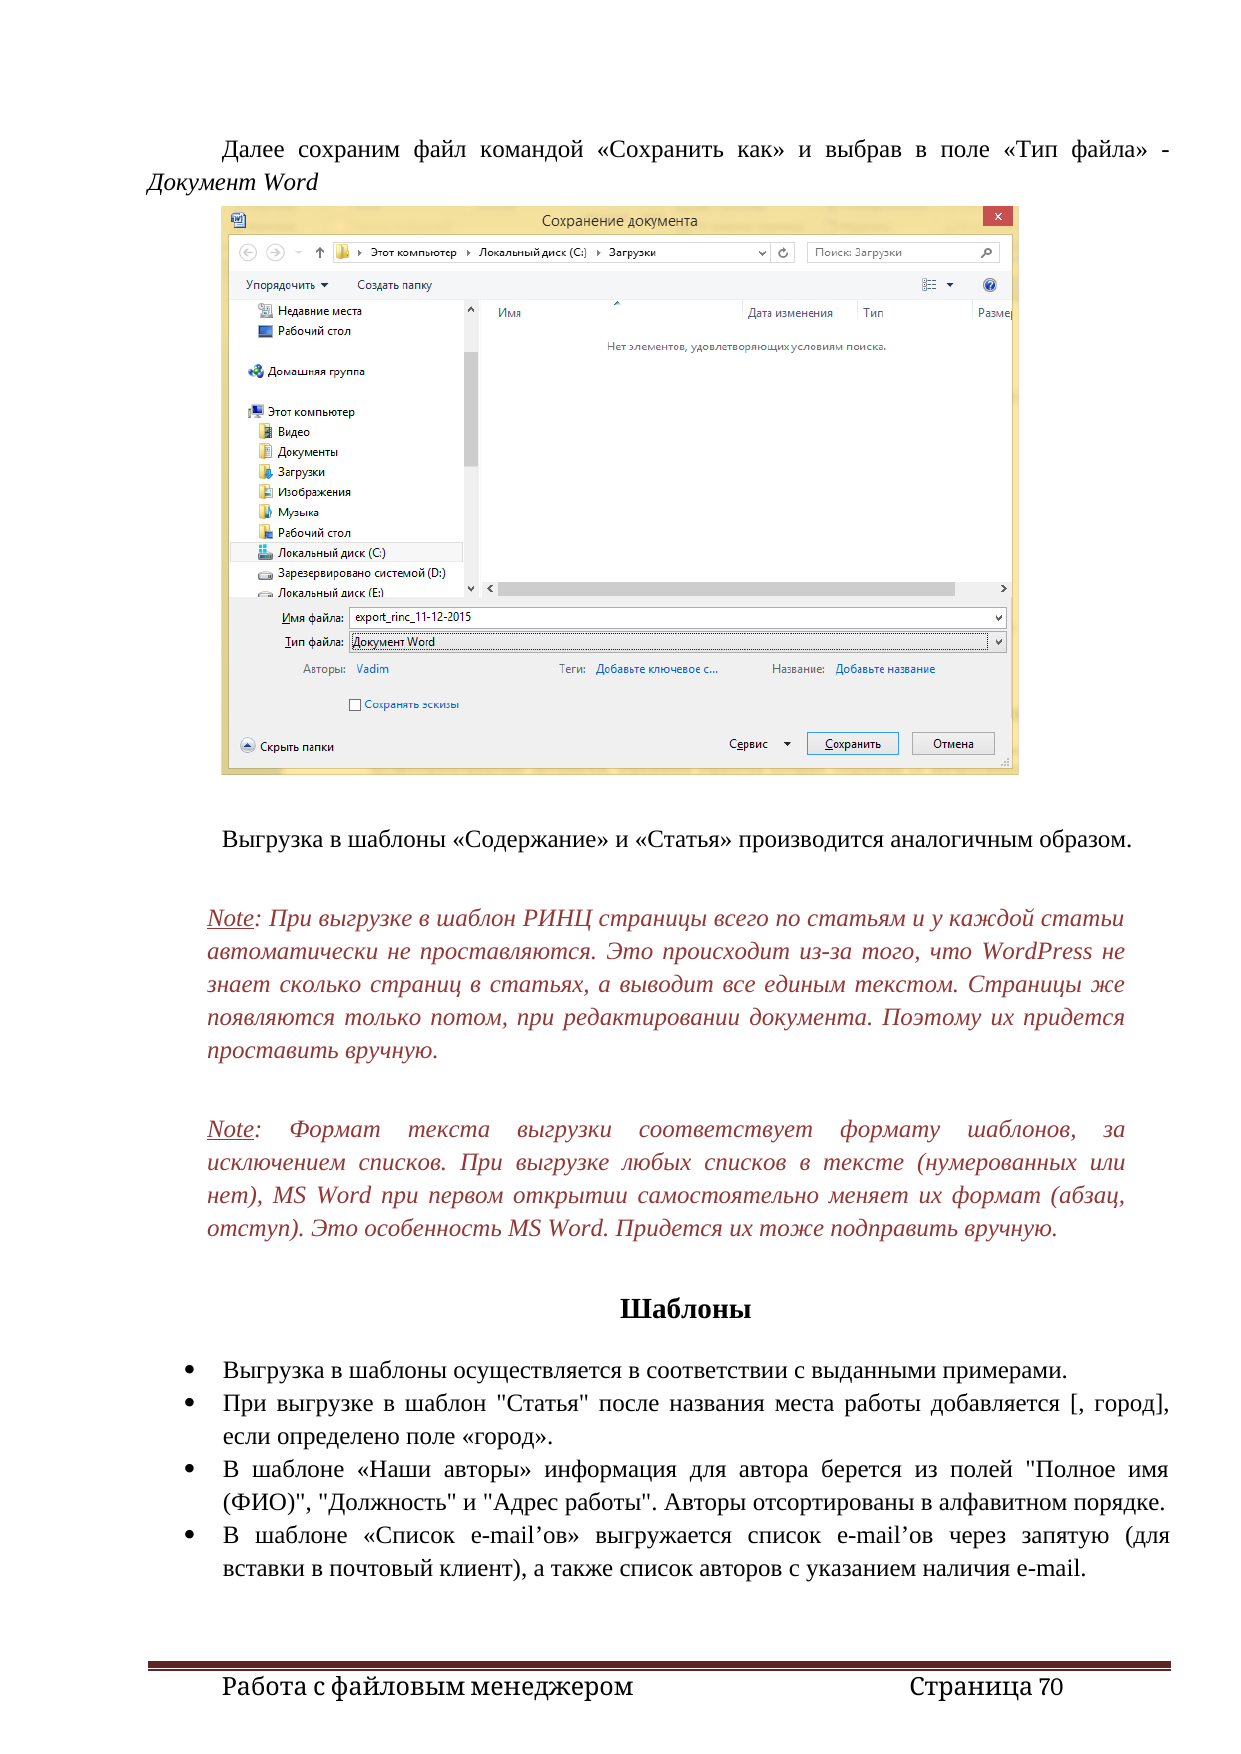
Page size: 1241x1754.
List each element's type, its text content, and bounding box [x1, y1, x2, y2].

list В шаблоне «Список e-mail’ов» выгружается список e-mail’ов через запятую (для вставки в почтовый клиент), а также список авторов с указанием наличия e-mail. [185, 1520, 1171, 1582]
text Выгрузка в шаблоны «Содержание» и «Статья» производится аналогичным образом. [148, 824, 1171, 853]
text Note: При выгрузке в шаблон РИНЦ страницы всего по статьям и у каждой статьи автоматически не проставляются. Это происходит из-за того, что WordPress не знает сколько страниц в статьях, а выводит все единым текстом. Страницы же появляются только потом, при редактировании документа. Поэтому их придется проставить вручную. [207, 903, 1126, 1064]
text Шаблоны [201, 1291, 1171, 1325]
text Далее сохраним файл командой «Сохранить как» и выбрав в поле «Тип файла» - Документ Word [148, 134, 1171, 196]
list Выгрузка в шаблоны осуществляется в соответствии с выданными примерами. [185, 1355, 1171, 1383]
picture [221, 206, 1019, 775]
text Note: Формат текста выгрузки соответствует формату шаблонов, за исключением списков. При выгрузке любых списков в тексте (нумерованных или нет), MS Word при первом открытии самостоятельно меняет их формат (абзац, отступ). Это особенность MS Word. Придется их тоже подправить вручную. [207, 1114, 1126, 1241]
list При выгрузке в шаблон "Статья" после названия места работы добавляется [, город], если определено поле «город». [185, 1388, 1171, 1449]
list В шаблоне «Наши авторы» информация для автора берется из полей "Полное имя (ФИО)", "Должность" и "Адрес работы". Авторы отсортированы в алфавитном порядке. [185, 1454, 1171, 1516]
